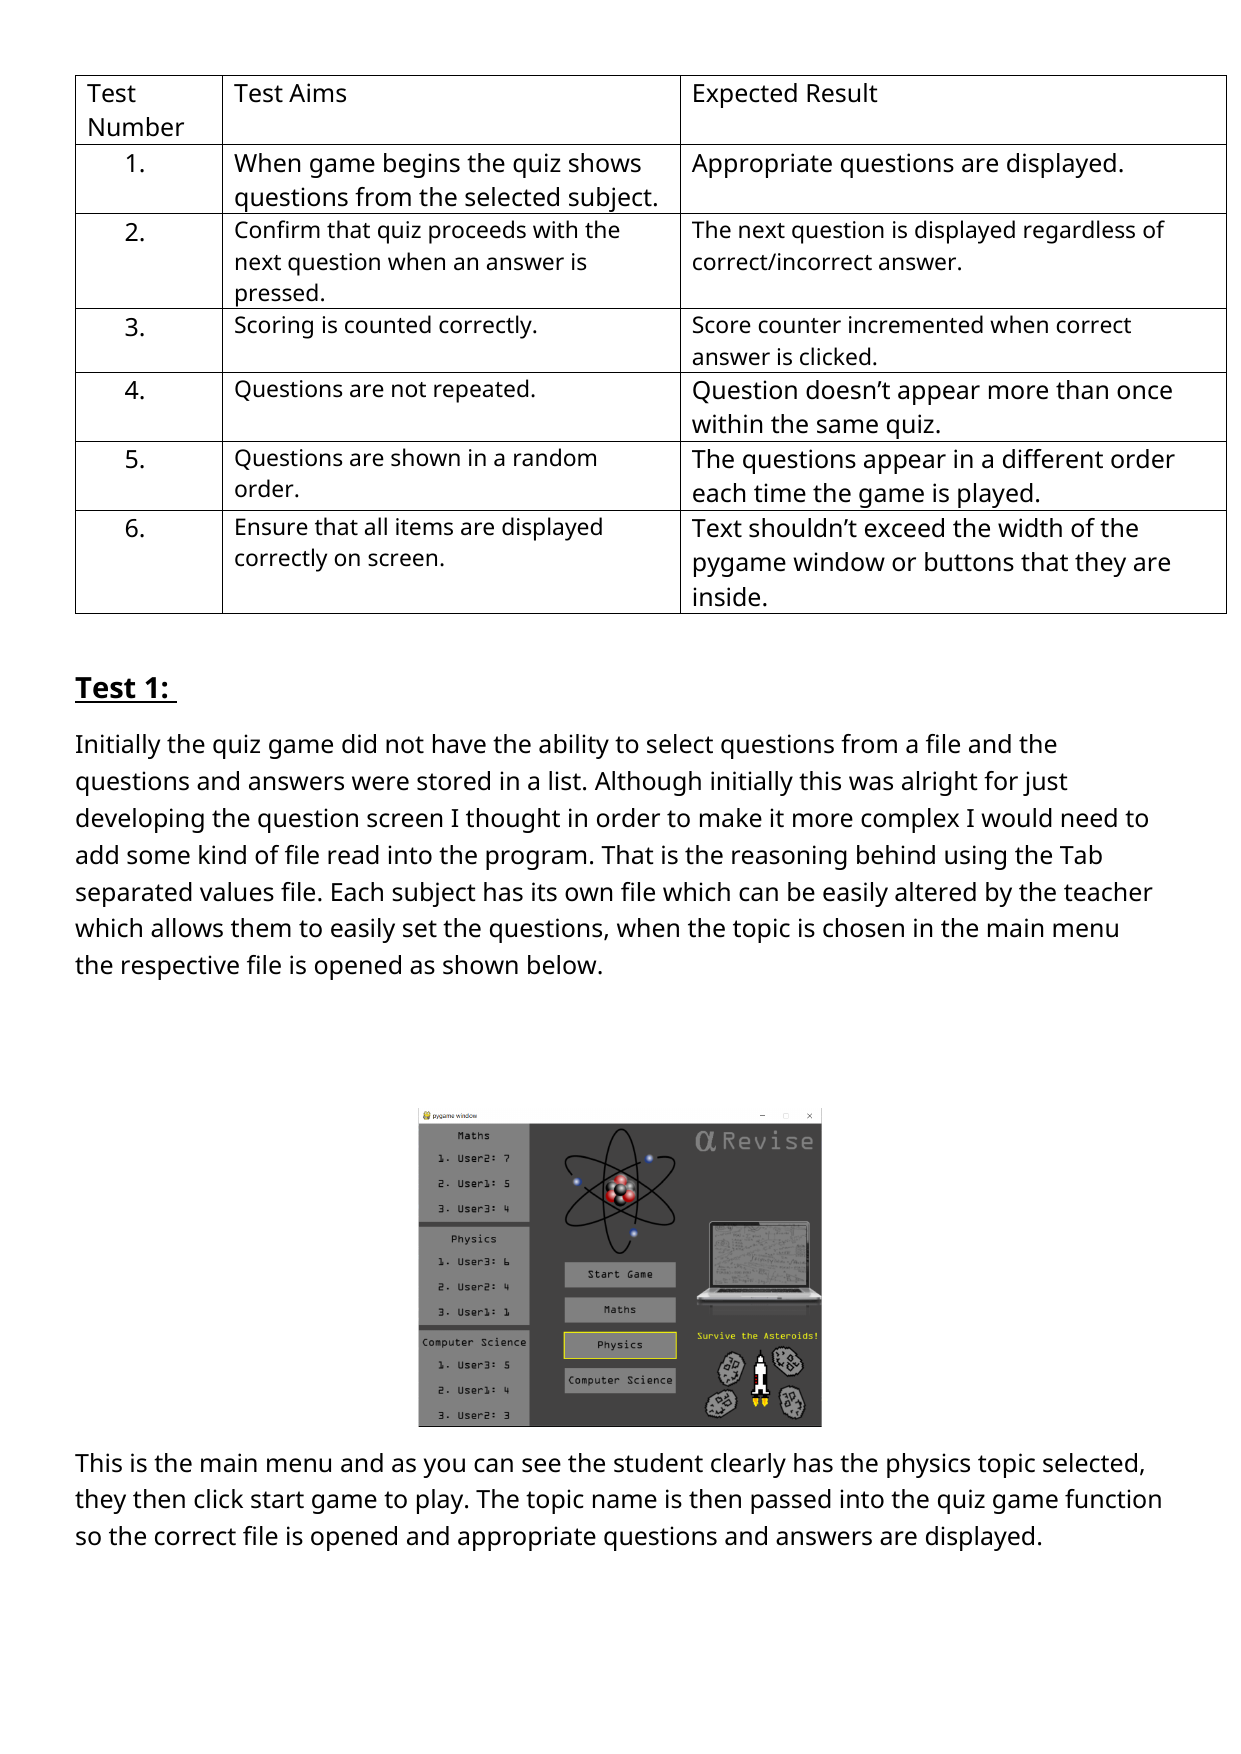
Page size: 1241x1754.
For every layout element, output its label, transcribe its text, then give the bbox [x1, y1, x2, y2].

table_cell Appropriate questions are displayed. [681, 145, 1226, 213]
table_cell [76, 214, 222, 308]
table_cell Text shouldn’t exceed the width of the pygame window or buttons that they are inside. [681, 511, 1226, 613]
table_cell Confirm that quiz proceeds with the next question when an answer is pressed. [223, 214, 680, 308]
table_cell Scoring is counted correctly. [223, 309, 680, 372]
table_header Test Aims [223, 76, 680, 144]
text Initially the quiz game did not have the ability to select questions from a file and the questions and answers were stored in a list. Although initially this was alright for just developing the question screen I thought in order to make it more complex I would need to add some kind of file read into the program. That is the reasoning behind using the Tab separated values file. Each subject has its own file which can be easily altered by the teacher which allows them to easily set the questions, when the topic is chosen in the main menu the respective file is opened as shown below. [75, 727, 1165, 982]
table_cell When game begins the quiz shows questions from the selected subject. [223, 145, 680, 213]
table_cell The next question is displayed regardless of correct/incorrect answer. [681, 214, 1226, 308]
table_cell The questions appear in a different order each time the game is played. [681, 442, 1226, 510]
picture [418, 1108, 822, 1427]
table_cell [76, 442, 222, 510]
table_header Expected Result [681, 76, 1226, 144]
table_cell Question doesn’t appear more than once within the same quiz. [681, 373, 1226, 441]
table_cell Score counter incremented when correct answer is clicked. [681, 309, 1226, 372]
table_cell [76, 511, 222, 613]
table_cell Ensure that all items are displayed correctly on screen. [223, 511, 680, 613]
table_cell Questions are shown in a random order. [223, 442, 680, 510]
table_cell [76, 145, 222, 213]
table_cell [76, 373, 222, 441]
table_header Test Number [76, 76, 222, 144]
table_cell Questions are not repeated. [223, 373, 680, 441]
text Test 1: [75, 668, 1165, 707]
table_cell [76, 309, 222, 372]
text This is the main menu and as you can see the student clearly has the physics topic selected, they then click start game to play. The topic name is then passed into the quiz game function so the correct file is opened and appropriate questions and answers are displayed. [75, 1445, 1165, 1553]
